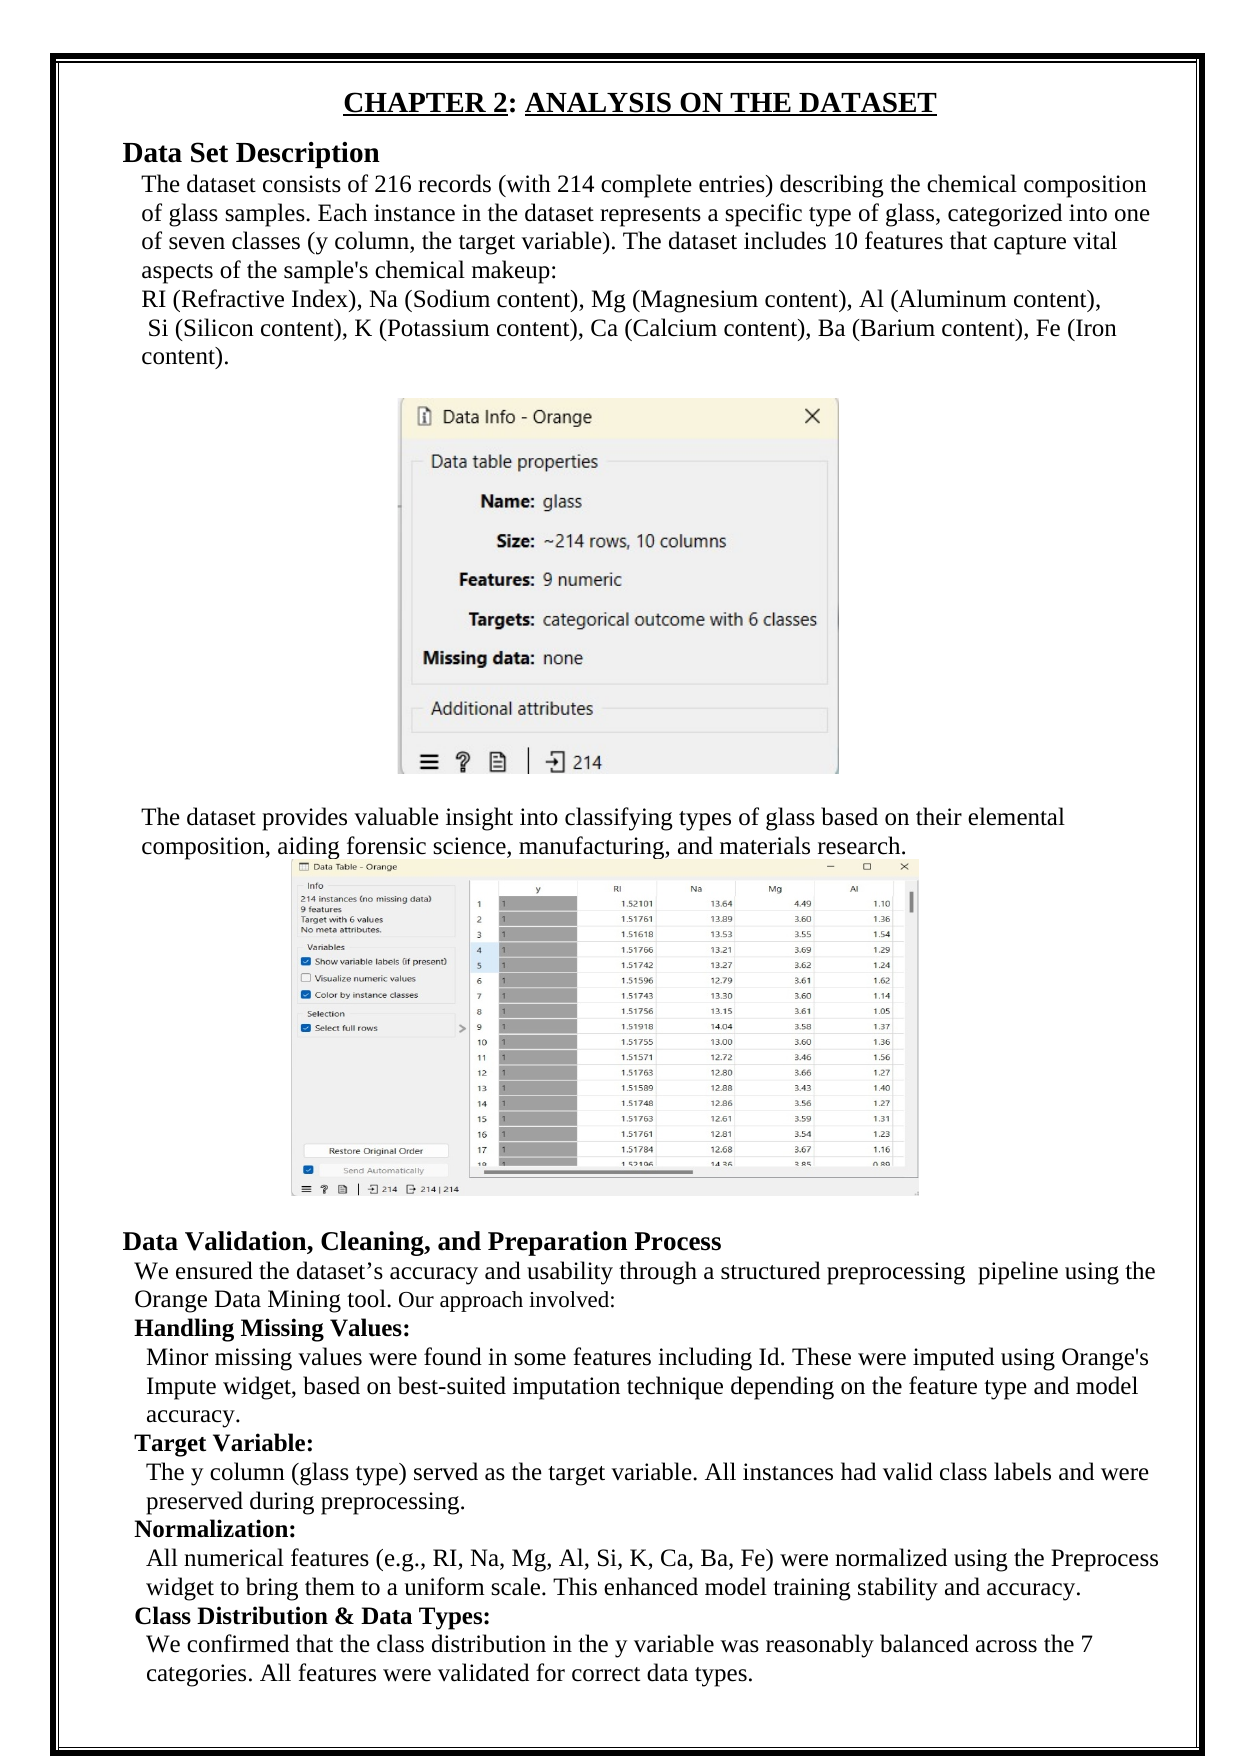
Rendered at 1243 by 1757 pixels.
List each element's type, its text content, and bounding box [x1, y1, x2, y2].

subtitle RI (Refractive Index), Na (Sodium content), Mg (Magnesium content), Al (Aluminum content), [141, 284, 1170, 313]
picture [397, 398, 839, 774]
subtitle The dataset provides valuable insight into classifying types of glass based on their elemental composition, aiding forensic science, manufacturing, and materials research. [141, 802, 1170, 859]
text Class Distribution & Data Types: [134, 1601, 1170, 1629]
text Handling Missing Values: [134, 1313, 1170, 1342]
subtitle The dataset consists of 216 records (with 214 complete entries) describing the chemical composition of glass samples. Each instance in the dataset represents a specific type of glass, categorized into one of seven classes (y column, the target variable). The dataset includes 10 features that capture vital aspects of the sample's chemical makeup: [141, 169, 1170, 284]
text We confirmed that the class distribution in the y variable was reasonably balanced across the 7 categories. All features were validated for correct data types. [146, 1629, 1170, 1687]
text Data Validation, Cleaning, and Preparation Process [122, 1225, 1170, 1256]
text Minor missing values were found in some features including Id. These were imputed using Orange's Impute widget, based on best-suited imputation technique depending on the feature type and model accuracy. [146, 1342, 1170, 1428]
text Target Variable: [134, 1428, 1170, 1457]
text All numerical features (e.g., RI, Na, Mg, Al, Si, K, Ca, Ba, Fe) were normalized using the Preprocess widget to bring them to a uniform scale. This enhanced model training stability and accuracy. [146, 1543, 1170, 1601]
text The y column (glass type) served as the target variable. All instances had valid class labels and were preserved during preprocessing. [146, 1457, 1170, 1514]
subtitle Data Set Description [122, 135, 1170, 169]
subtitle Si (Silicon content), K (Potassium content), Ca (Calcium content), Ba (Barium content), Fe (Iron content). [141, 313, 1170, 370]
picture [291, 859, 919, 1196]
text CHAPTER 2: ANALYSIS ON THE DATASET [75, 85, 1196, 118]
text We ensured the dataset’s accuracy and usability through a structured preprocessing pipeline using the Orange Data Mining tool. Our approach involved: [134, 1256, 1170, 1313]
text Normalization: [134, 1514, 1170, 1543]
